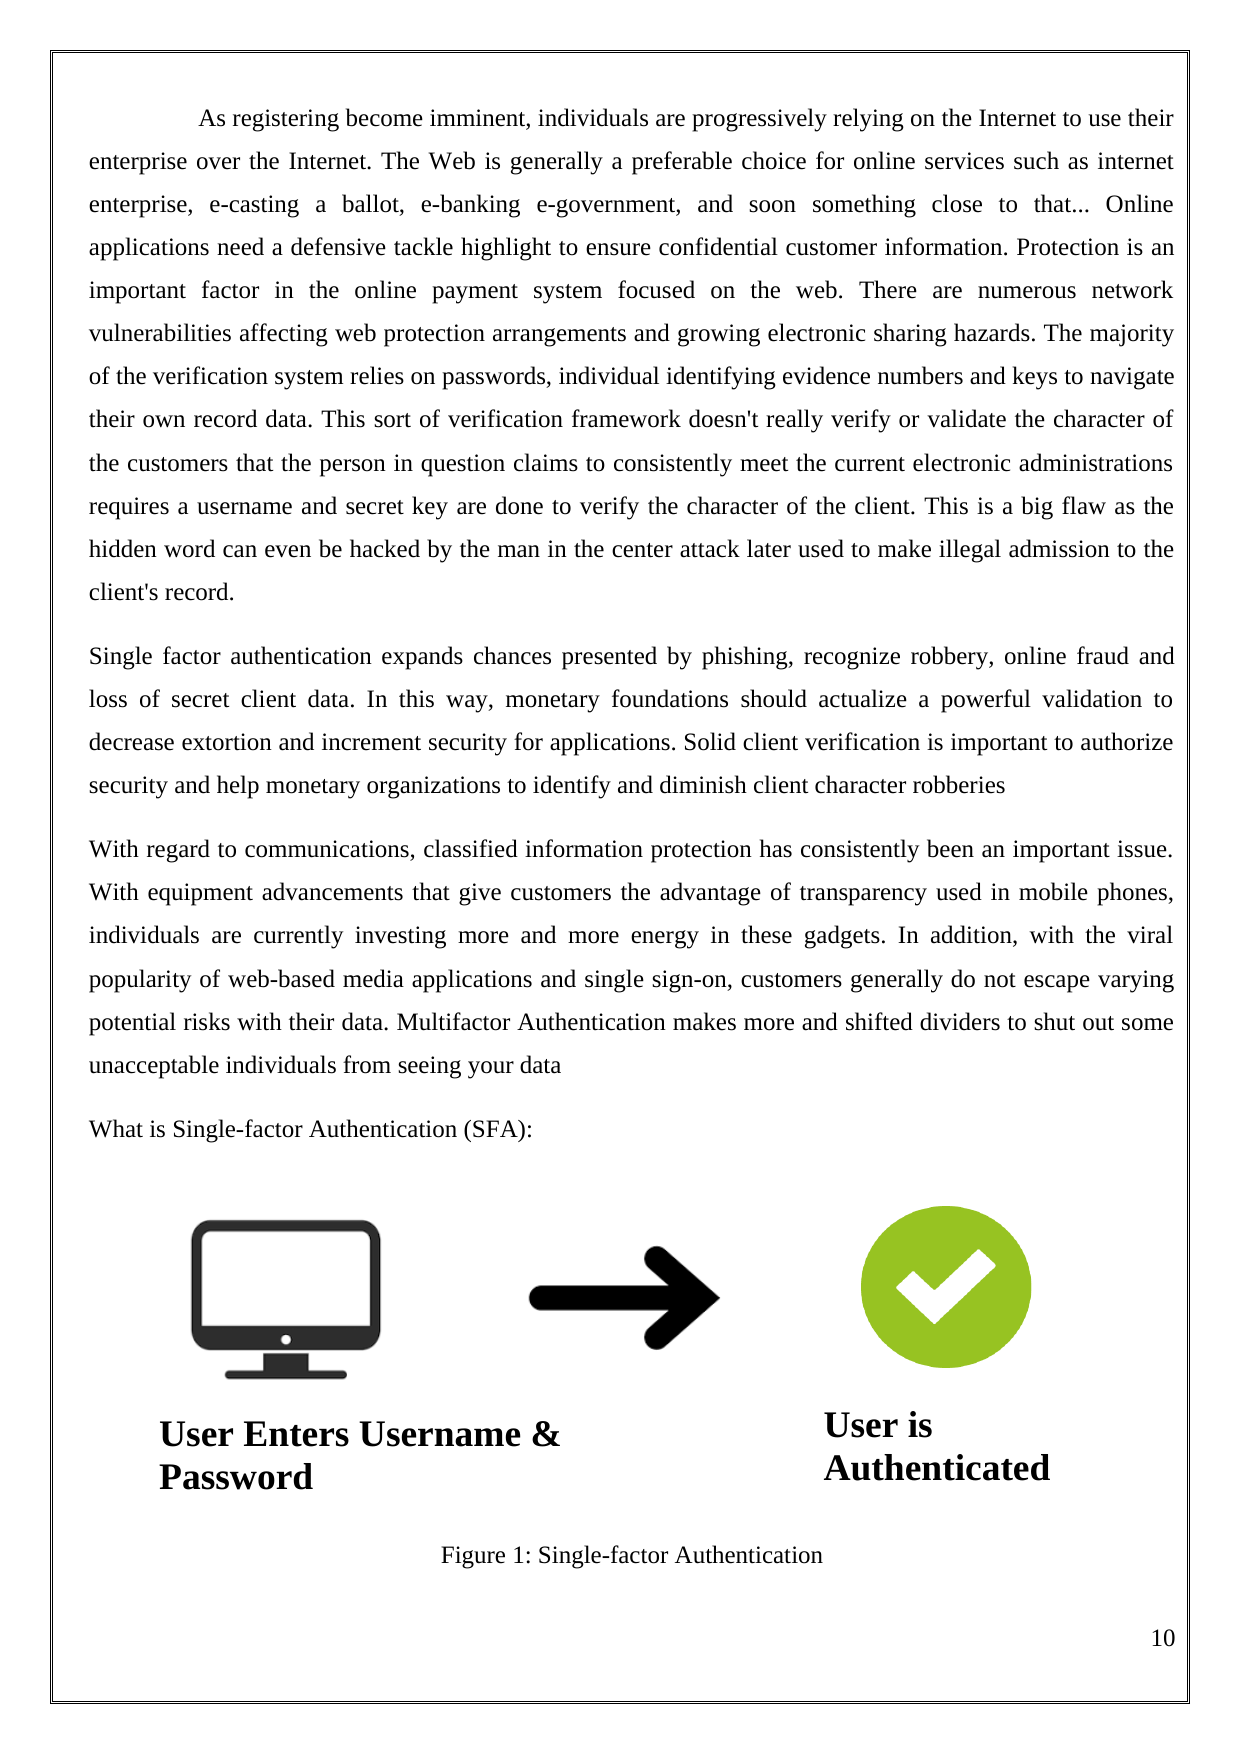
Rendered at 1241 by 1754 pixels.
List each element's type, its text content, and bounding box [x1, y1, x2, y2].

picture [498, 1229, 745, 1352]
text As registering become imminent, individuals are progressively relying on the Internet to use their enterprise over the Internet. The Web is generally a preferable choice for online services such as internet enterprise, e-casting a ballot, e-banking e-government, and soon something close to that... Online applications need a defensive tackle highlight to ensure confidential customer information. Protection is an important factor in the online payment system focused on the web. There are numerous network vulnerabilities affecting web protection arrangements and growing electronic sharing hazards. The majority of the verification system relies on passwords, individual identifying evidence numbers and keys to navigate their own record data. This sort of verification framework doesn't really verify or validate the character of the customers that the person in question claims to consistently meet the current electronic administrations requires a username and secret key are done to verify the character of the client. This is a big flaw as the hidden word can even be hacked by the man in the center attack later used to make illegal admission to the client's record. [89, 103, 1175, 606]
text With regard to communications, classified information protection has consistently been an important issue. With equipment advancements that give customers the advantage of transparency used in mobile phones, individuals are currently investing more and more energy in these gadgets. In addition, with the viral popularity of web-based media applications and single sign-on, customers generally do not escape varying potential risks with their data. Multifactor Authentication makes more and shifted dividers to shut out some unacceptable individuals from seeing your data [89, 834, 1175, 1079]
text What is Single-factor Authentication (SFA): [89, 1114, 1175, 1143]
text Figure 1: Single-factor Authentication [89, 1540, 1175, 1569]
text Single factor authentication expands chances presented by phishing, recognize robbery, online fraud and loss of secret client data. In this way, monetary foundations should actualize a powerful validation to decrease extortion and increment security for applications. Solid client verification is important to authorize security and help monetary organizations to identify and diminish client character robberies [89, 641, 1175, 799]
picture [161, 1177, 409, 1417]
picture [817, 1195, 1065, 1388]
